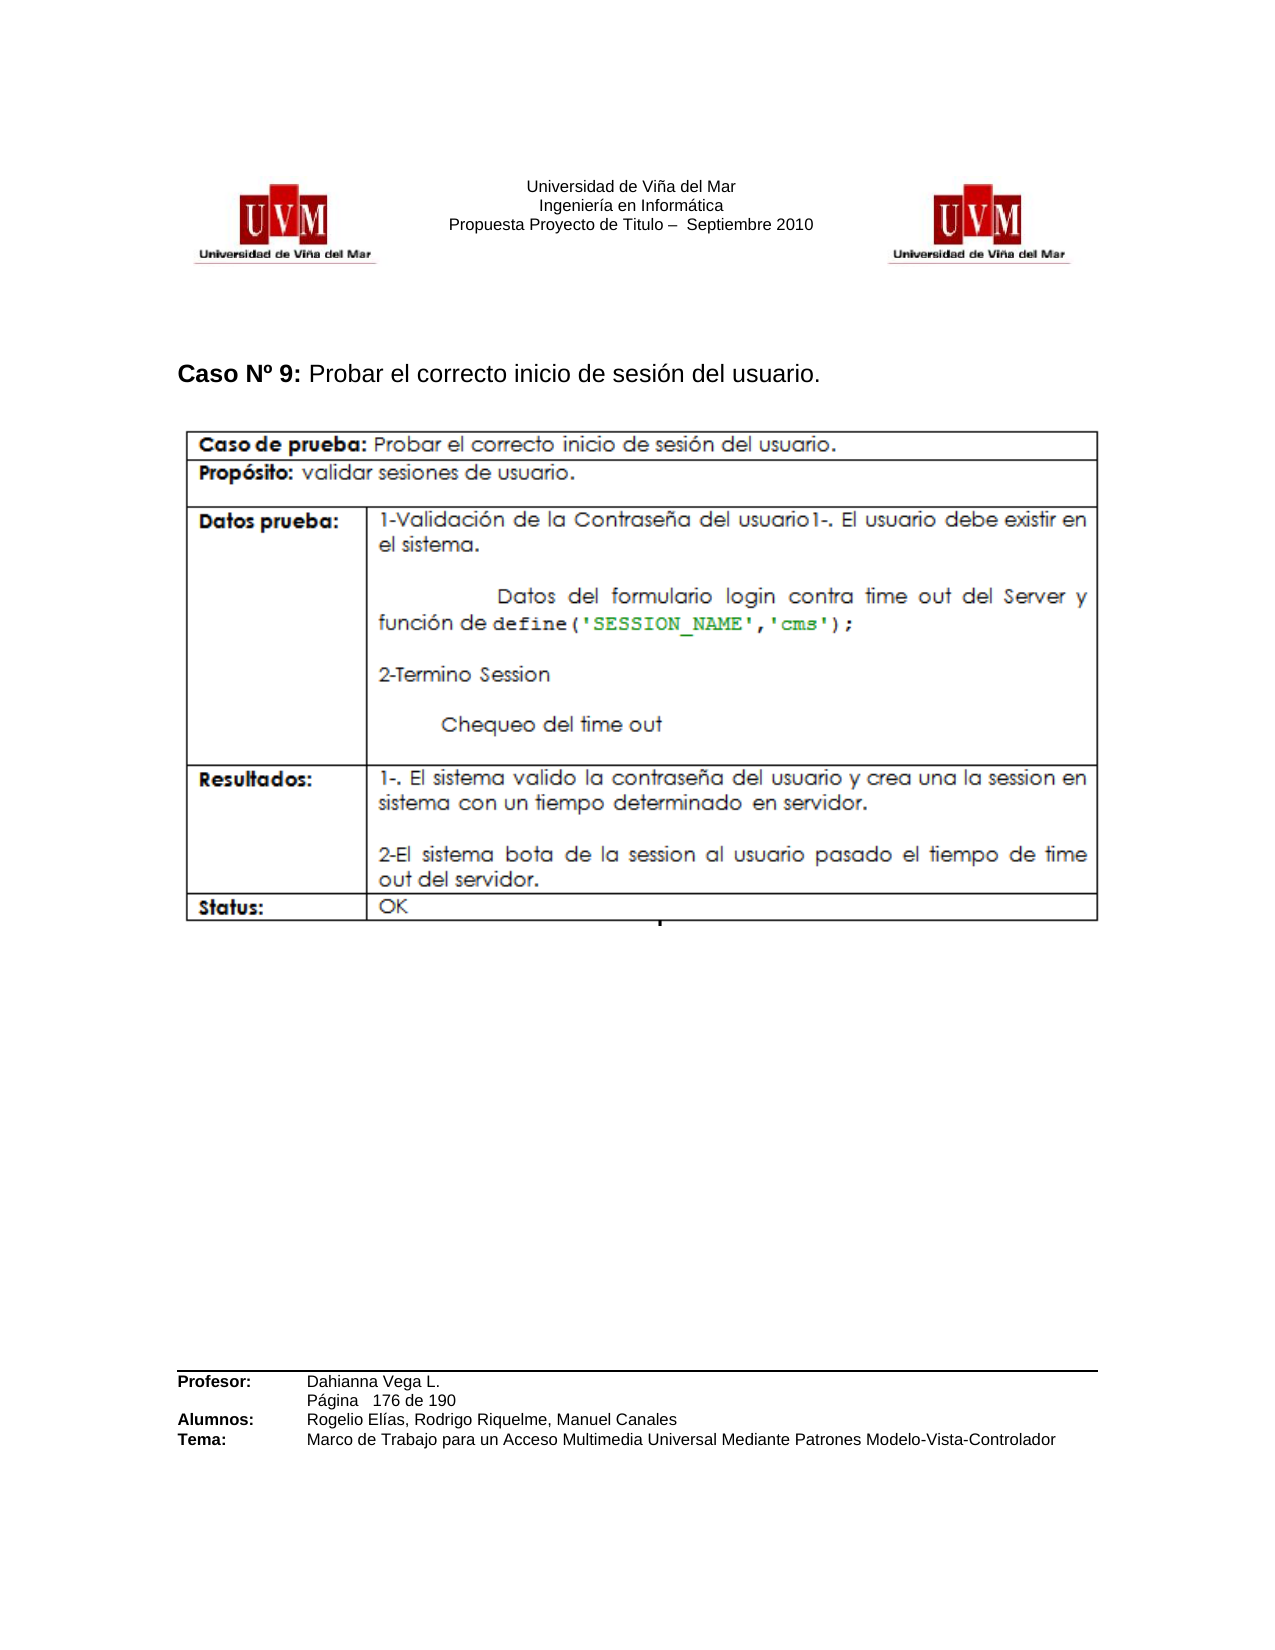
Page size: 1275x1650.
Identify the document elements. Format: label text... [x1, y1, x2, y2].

picture [177, 422, 1103, 926]
text Caso Nº 9: Probar el correcto inicio de sesión del usuario. [177, 359, 1098, 388]
picture [871, 176, 1084, 267]
picture [177, 176, 390, 267]
